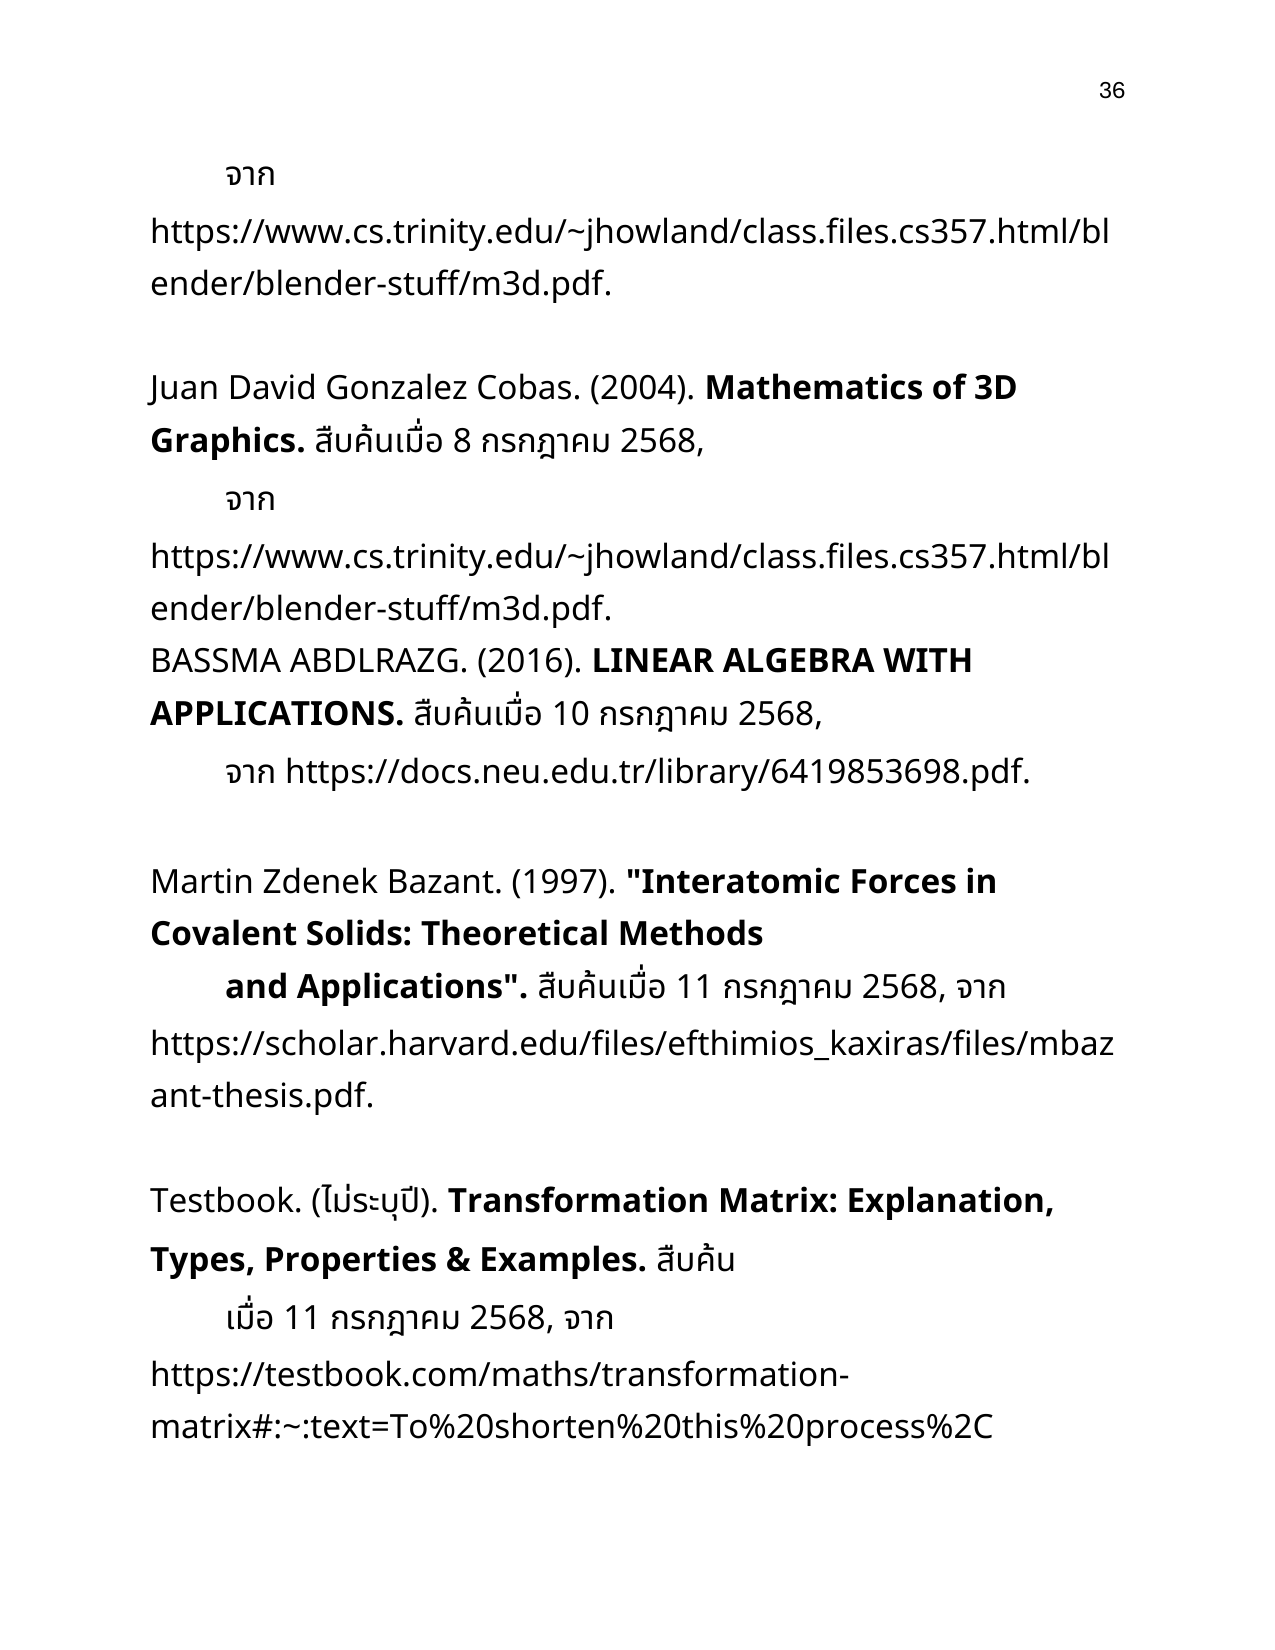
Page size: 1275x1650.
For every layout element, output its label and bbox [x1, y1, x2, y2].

text [150, 150, 1125, 1448]
